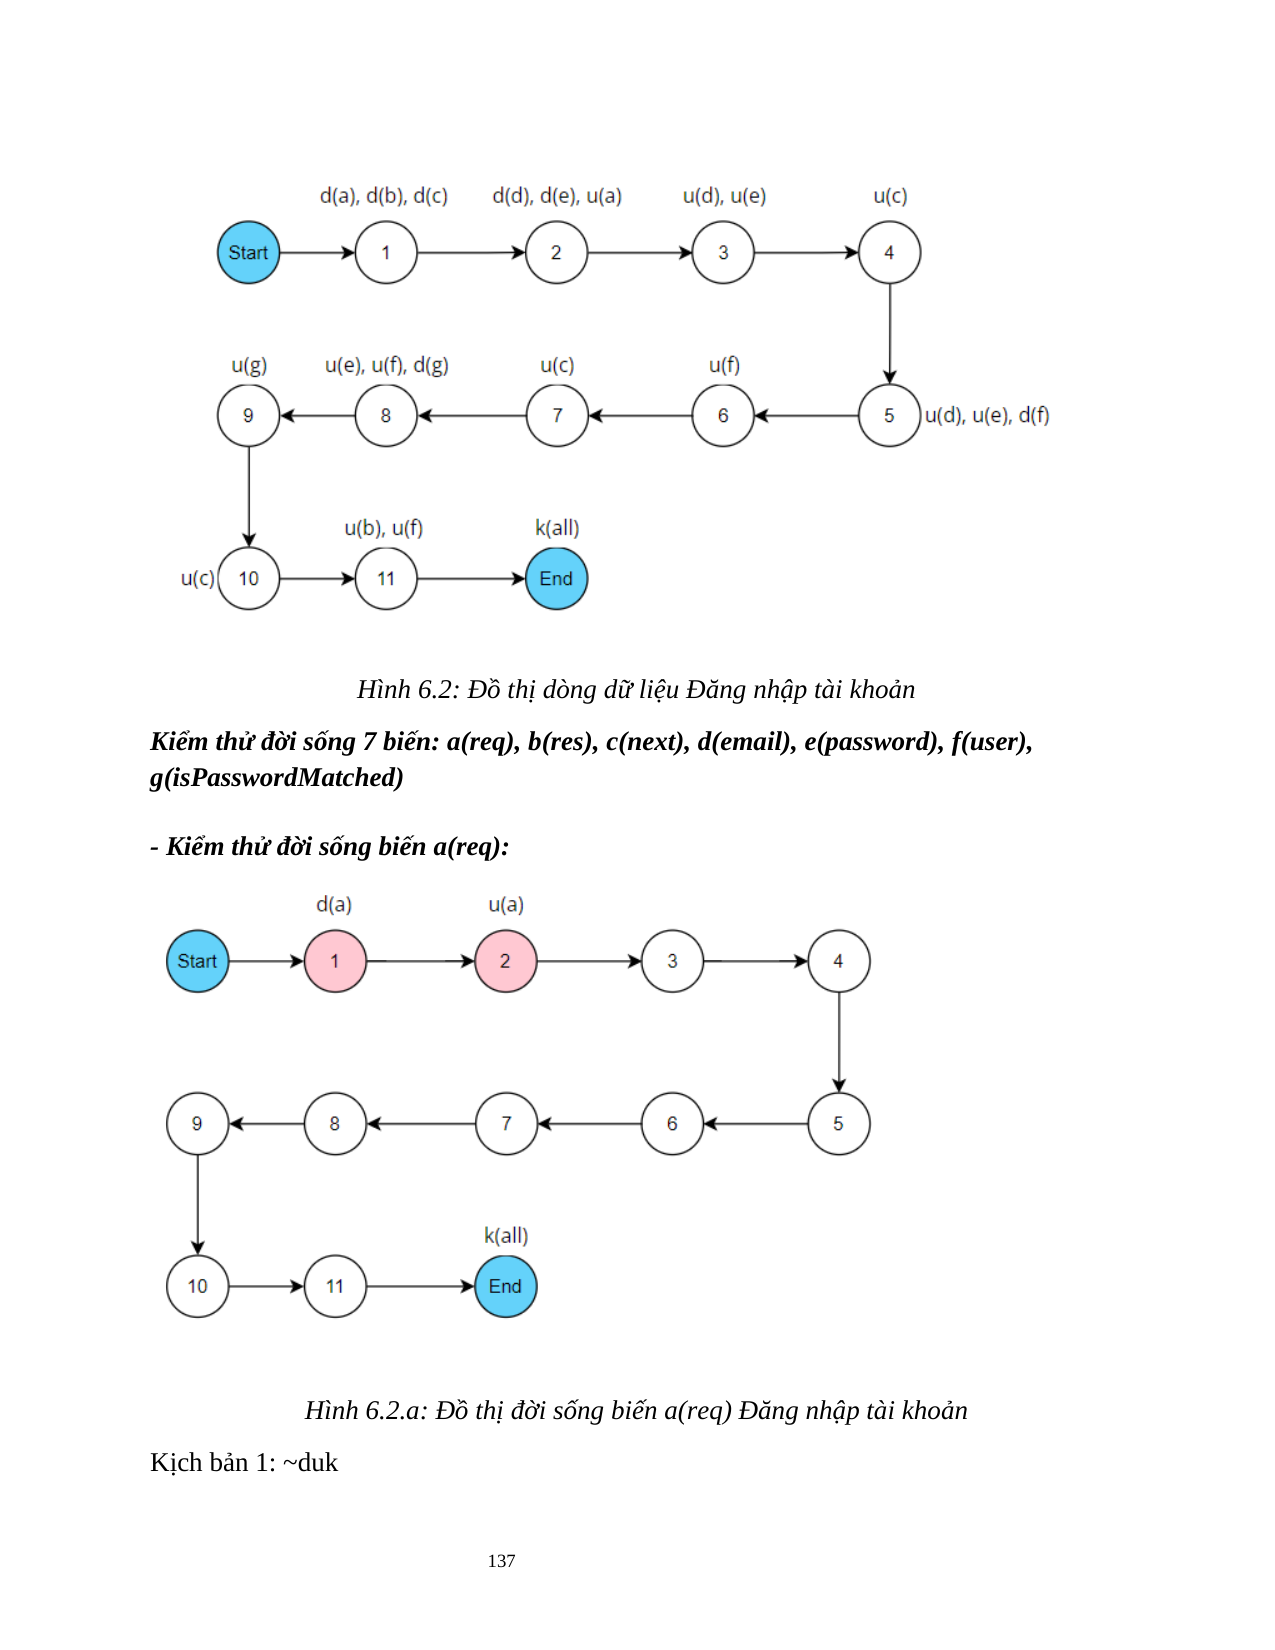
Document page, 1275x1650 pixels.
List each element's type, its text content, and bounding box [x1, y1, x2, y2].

text Kiểm thử đời sống 7 biến: a(req), b(res), c(next), d(email), e(password), f(user), g(isPasswordMatched) [150, 725, 1125, 792]
text Hình 6.2: Đồ thị dòng dữ liệu Đăng nhập tài khoản [150, 673, 1125, 704]
picture [150, 874, 877, 1343]
picture [150, 150, 1078, 653]
text Hình 6.2.a: Đồ thị đời sống biến a(req) Đăng nhập tài khoản [150, 1394, 1125, 1425]
subtitle - Kiểm thử đời sống biến a(req): [150, 830, 1125, 861]
text Kịch bản 1: ~duk [150, 1446, 1125, 1477]
